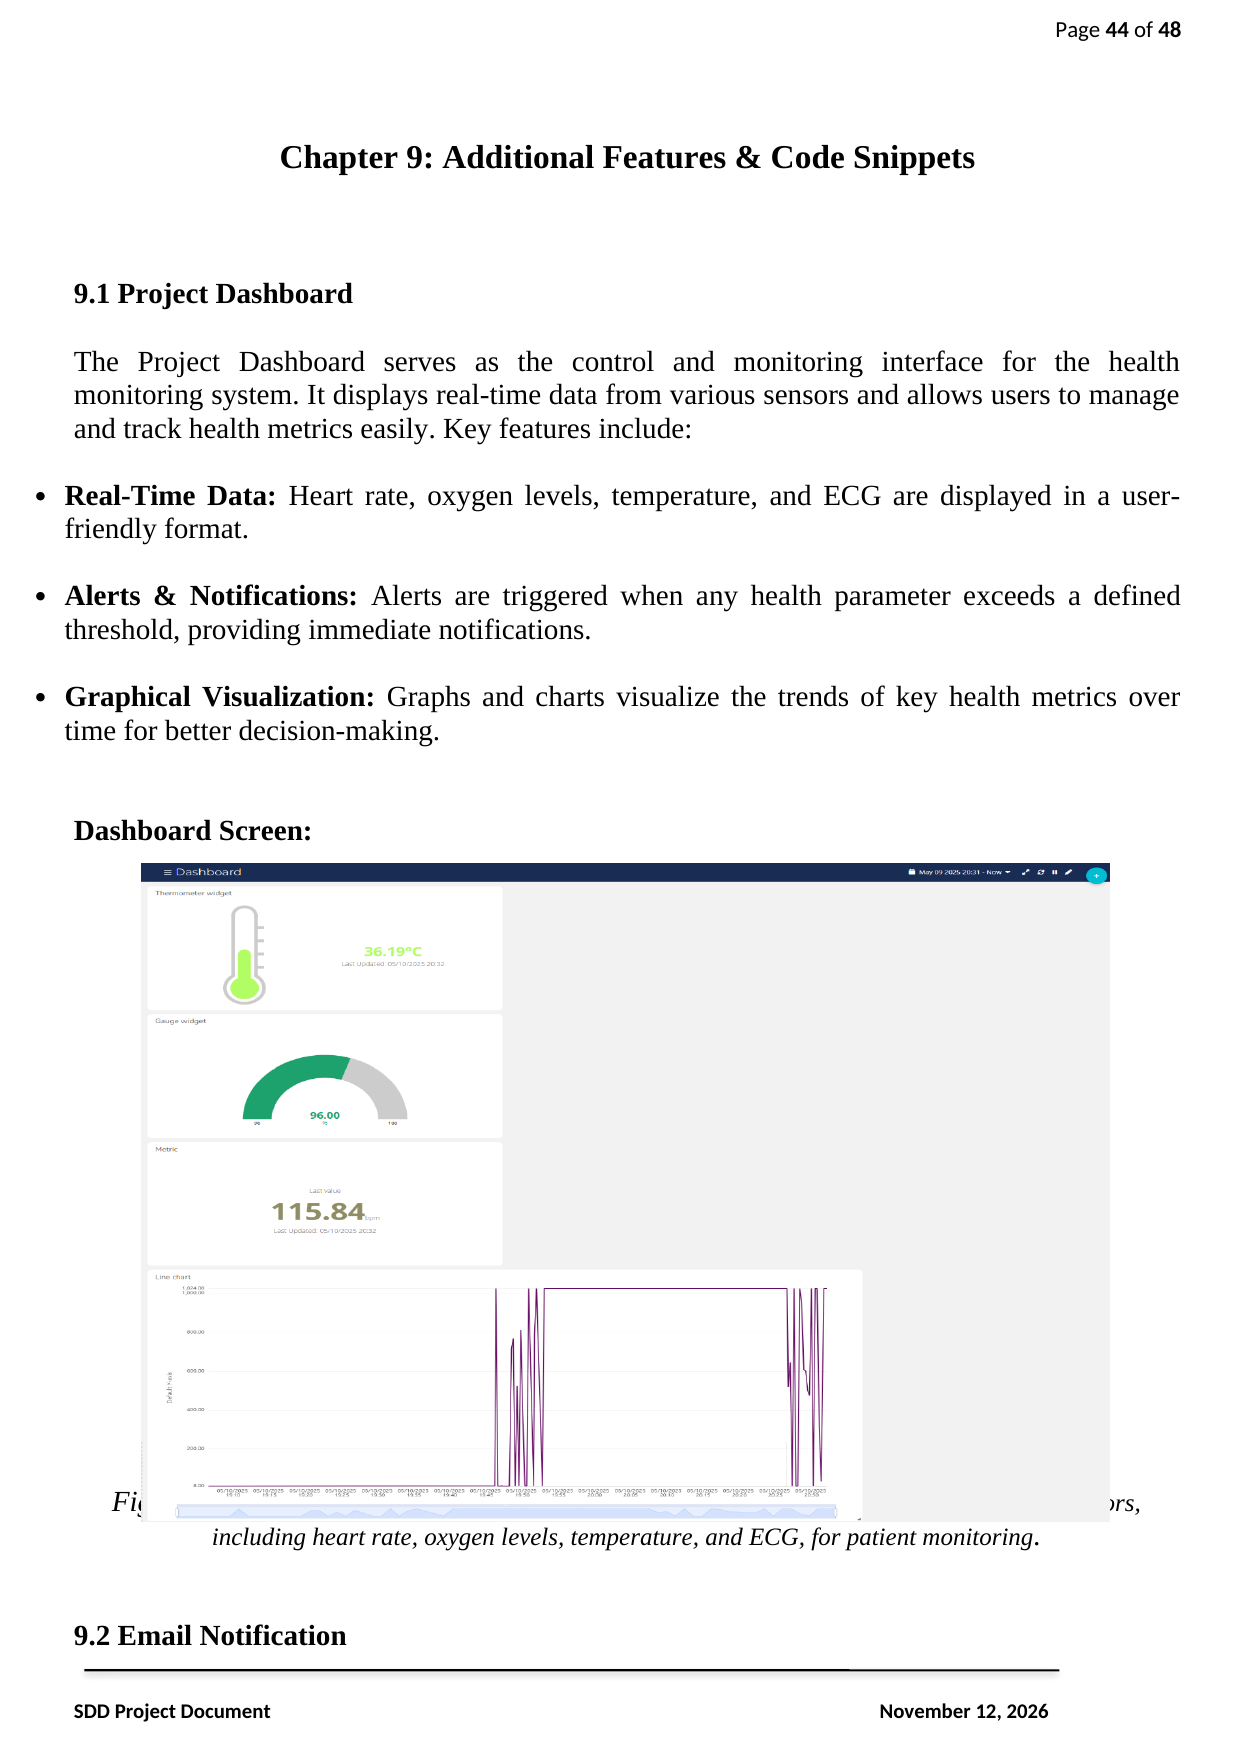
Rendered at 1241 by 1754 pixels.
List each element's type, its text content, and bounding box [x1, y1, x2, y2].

list Alerts & Notifications: Alerts are triggered when any health parameter exceeds a defined threshold, providing immediate notifications. [36, 578, 1181, 646]
text 9.1 Project Dashboard [74, 277, 1181, 310]
list Graphical Visualization: Graphs and charts visualize the trends of key health metrics over time for better decision-making. [36, 679, 1181, 746]
text Figure 9.1: Screenshot of the live dashboard view displaying real-time health data from IoT sensors, including heart rate, oxygen levels, temperature, and ECG, for patient monitoring. [74, 1484, 1181, 1551]
text The Project Dashboard serves as the control and monitoring interface for the health monitoring system. It displays real-time data from various sensors and allows users to manage and track health metrics easily. Key features include: [74, 344, 1181, 444]
text 9.2 Email Notification [74, 1618, 1181, 1652]
text Dashboard Screen: [74, 813, 1181, 847]
list Real-Time Data: Heart rate, oxygen levels, temperature, and ECG are displayed in a user-friendly format. [36, 478, 1181, 545]
picture [141, 863, 1110, 1522]
text Chapter 9: Additional Features & Code Snippets [74, 138, 1181, 176]
